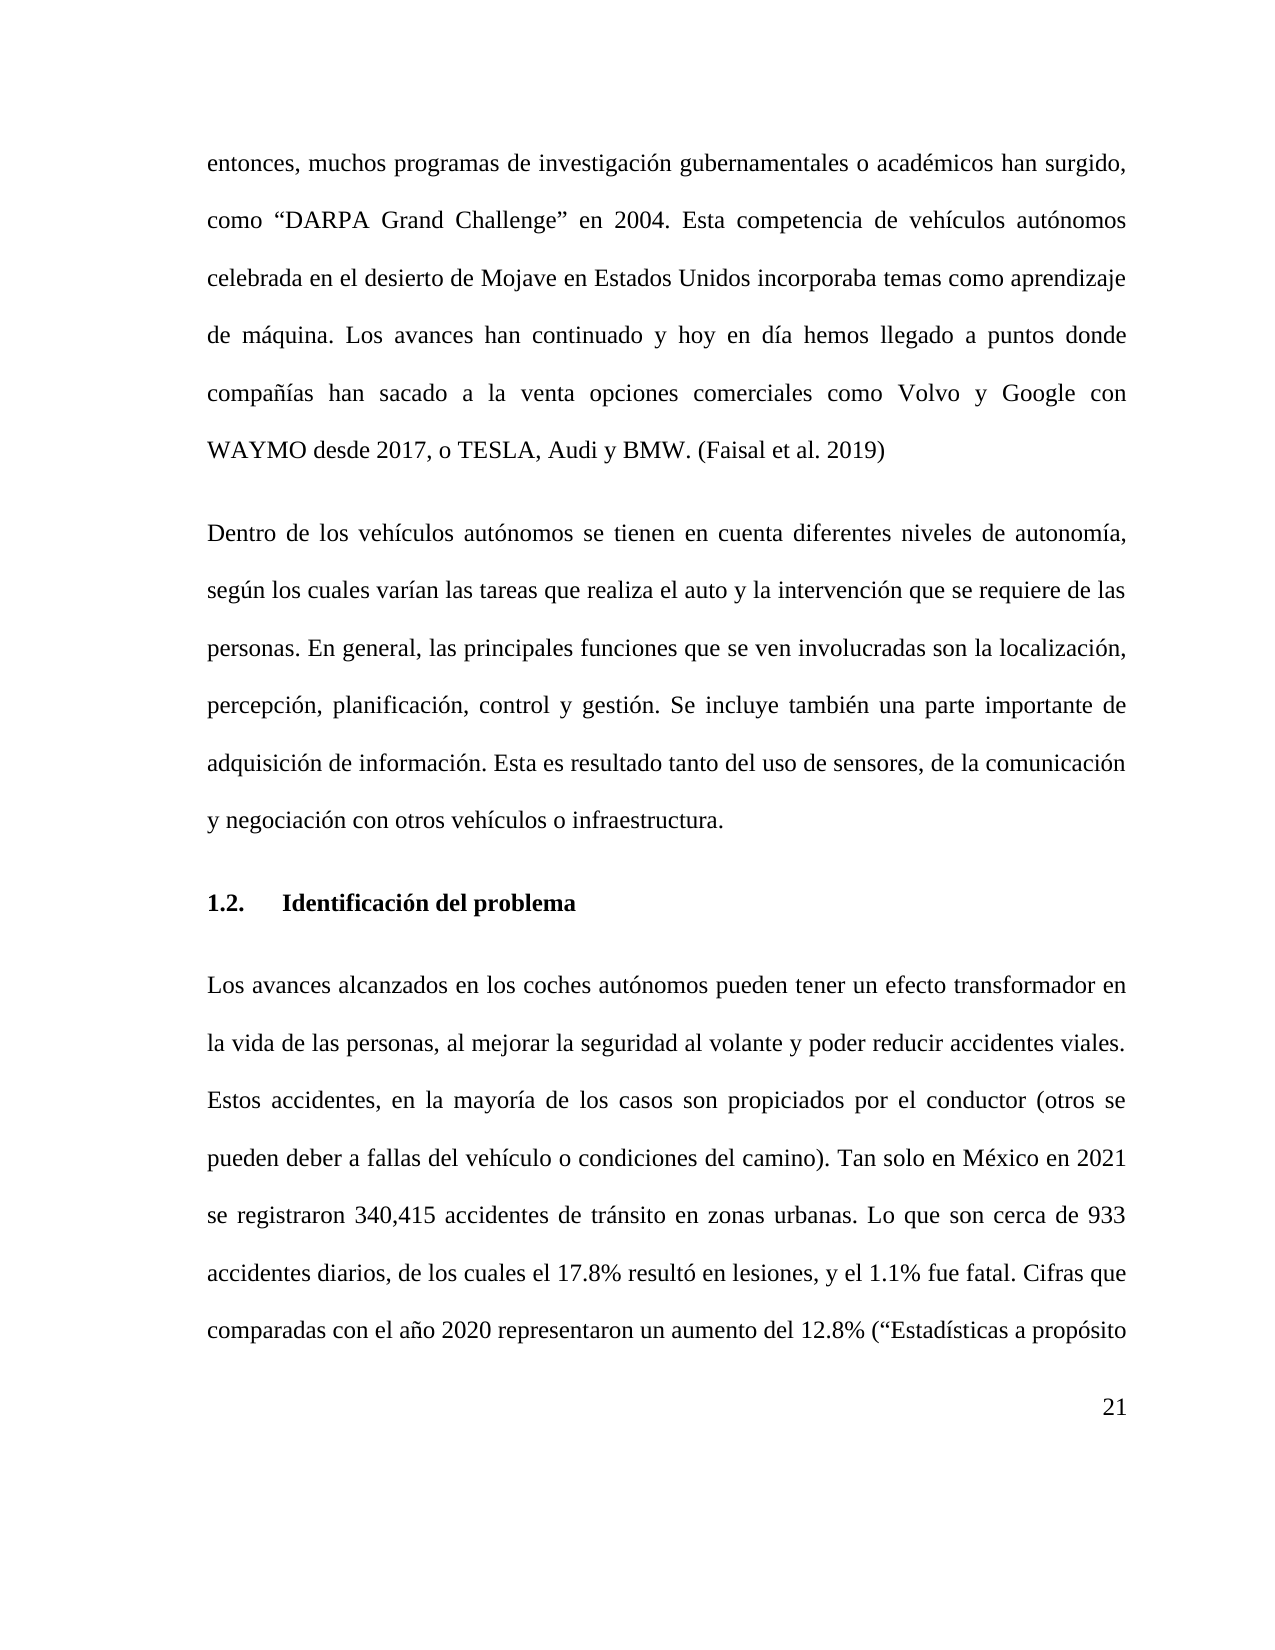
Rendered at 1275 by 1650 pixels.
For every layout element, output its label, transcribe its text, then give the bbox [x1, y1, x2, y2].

subtitle Identificación del problema [207, 888, 1127, 916]
text Dentro de los vehículos autónomos se tienen en cuenta diferentes niveles de autonomía, según los cuales varían las tareas que realiza el auto y la intervención que se requiere de las personas. En general, las principales funciones que se ven involucradas son la localización, percepción, planificación, control y gestión. Se incluye también una parte importante de adquisición de información. Esta es resultado tanto del uso de sensores, de la comunicación y negociación con otros vehículos o infraestructura. [207, 518, 1127, 834]
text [207, 148, 1127, 464]
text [207, 970, 1127, 1344]
